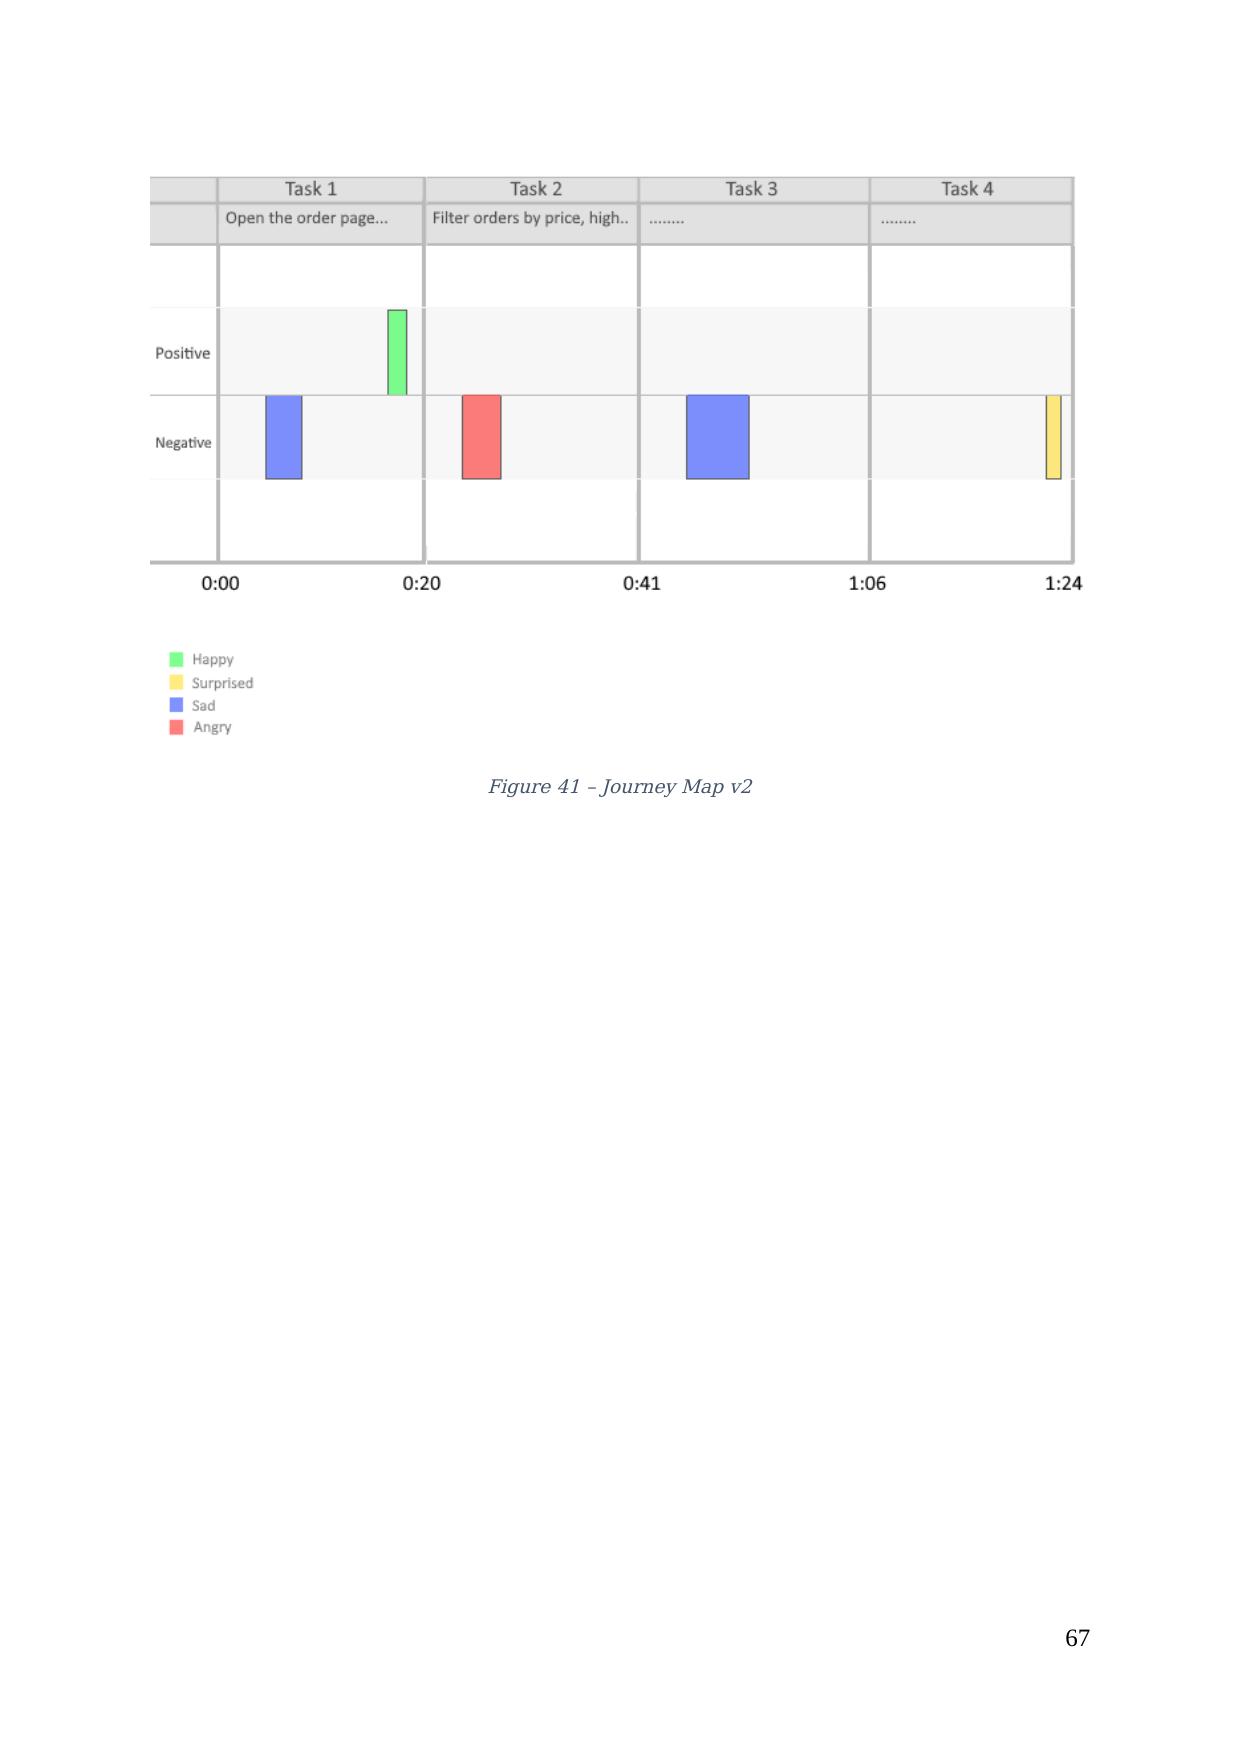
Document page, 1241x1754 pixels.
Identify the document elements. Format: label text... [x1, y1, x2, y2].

picture [150, 150, 1091, 756]
